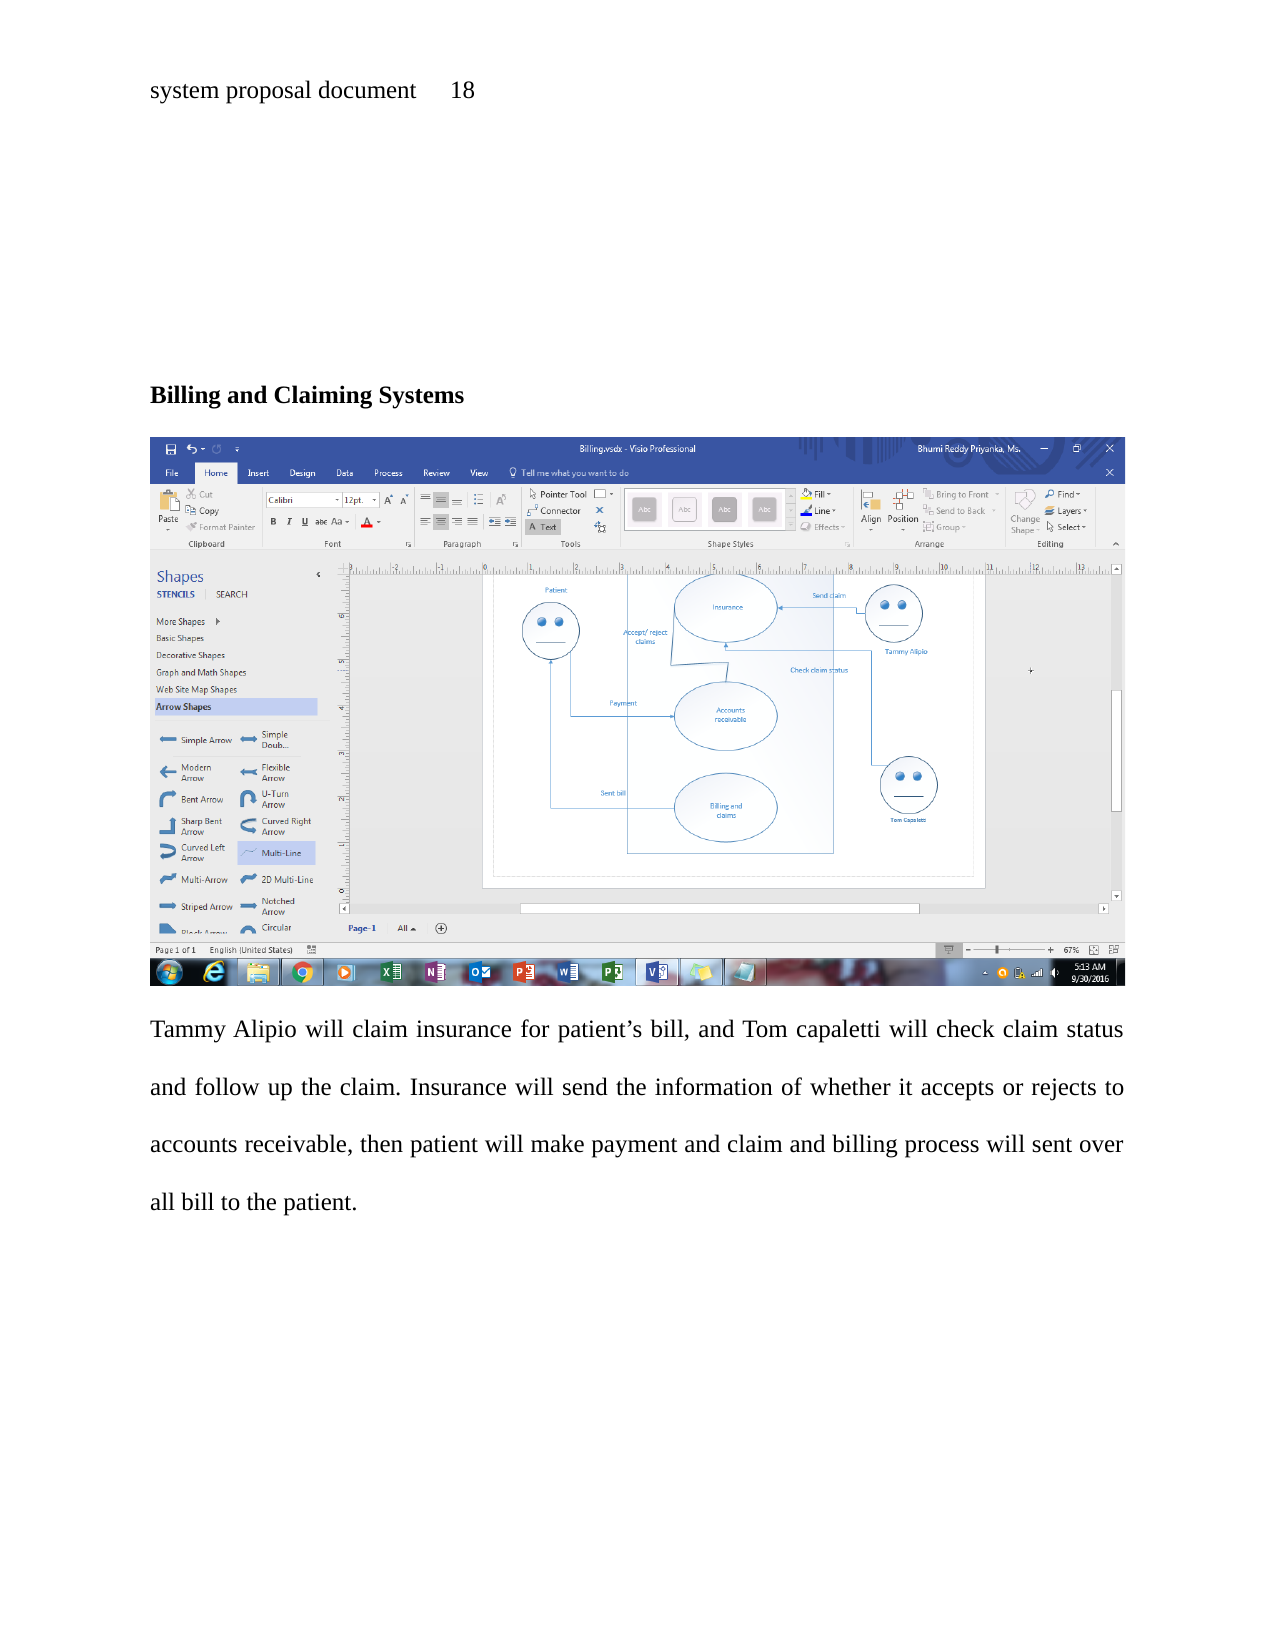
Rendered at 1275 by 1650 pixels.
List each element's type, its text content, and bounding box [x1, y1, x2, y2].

title Billing and Claiming Systems [150, 380, 1125, 409]
picture [150, 437, 1125, 986]
title Tammy Alipio will claim insurance for patient’s bill, and Tom capaletti will check claim status and follow up the claim. Insurance will send the information of whether it accepts or rejects to accounts receivable, then patient will make payment and claim and billing process will sent over all bill to the patient. [150, 1014, 1125, 1216]
